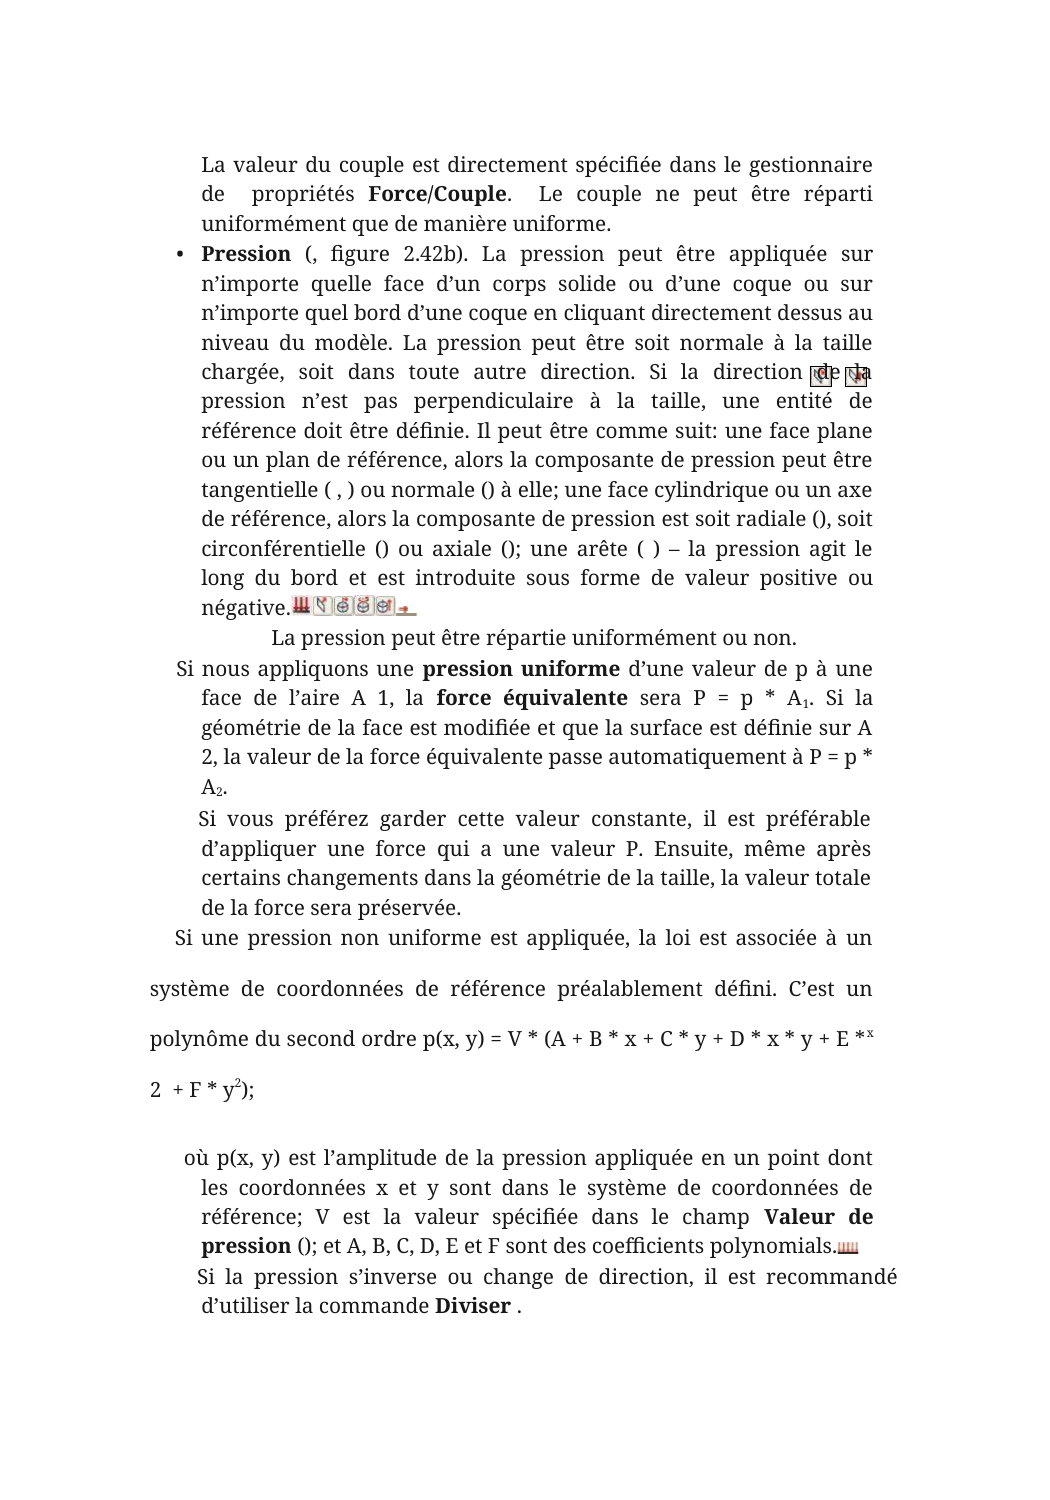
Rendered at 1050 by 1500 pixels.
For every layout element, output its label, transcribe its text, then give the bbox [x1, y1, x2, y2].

text Si vous préférez garder cette valeur constante, il est préférable d’appliquer une force qui a une valeur P. Ensuite, même après certains changements dans la géométrie de la taille, la valeur totale de la force sera préservée. [176, 804, 872, 921]
picture [291, 595, 418, 616]
text Si la pression s’inverse ou change de direction, il est recommandé d’utiliser la commande Diviser . [176, 1262, 898, 1320]
text Si une pression non uniforme est appliquée, la loi est associée à un système de coordonnées de référence préalablement défini. C’est un polynôme du second ordre p(x, y) = V * (A + B * x + C * y + D * x * y + E *x 2 + F * y2); [149, 923, 874, 1103]
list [176, 150, 874, 237]
list Pression (, figure 2.42b). La pression peut être appliquée sur n’importe quelle face d’un corps solide ou d’une coque ou sur n’importe quel bord d’une coque en cliquant directement dessus au niveau du modèle. La pression peut être soit normale à la taille chargée, soit dans toute autre direction. Si la direction de la pression n’est pas perpendiculaire à la taille, une entité de référence doit être définie. Il peut être comme suit: une face plane ou un plan de référence, alors la composante de pression peut être tangentielle ( , ) ou normale () à elle; une face cylindrique ou un axe de référence, alors la composante de pression est soit radiale (), soit circonférentielle () ou axiale (); une arête ( ) – la pression agit le long du bord et est introduite sous forme de valeur positive ou négative. [176, 239, 874, 621]
text Si nous appliquons une pression uniforme d’une valeur de p à une face de l’aire A 1, la force équivalente sera P = p * A1. Si la géométrie de la face est modifiée et que la surface est définie sur A 2, la valeur de la force équivalente passe automatiquement à P = p * A2. [176, 654, 874, 800]
text où p(x, y) est l’amplitude de la pression appliquée en un point dont les coordonnées x et y sont dans le système de coordonnées de référence; V est la valeur spécifiée dans le champ Valeur de pression (); et A, B, C, D, E et F sont des coefficients polynomials. [176, 1143, 874, 1260]
text La pression peut être répartie uniformément ou non. [150, 623, 900, 652]
picture [837, 1242, 859, 1254]
